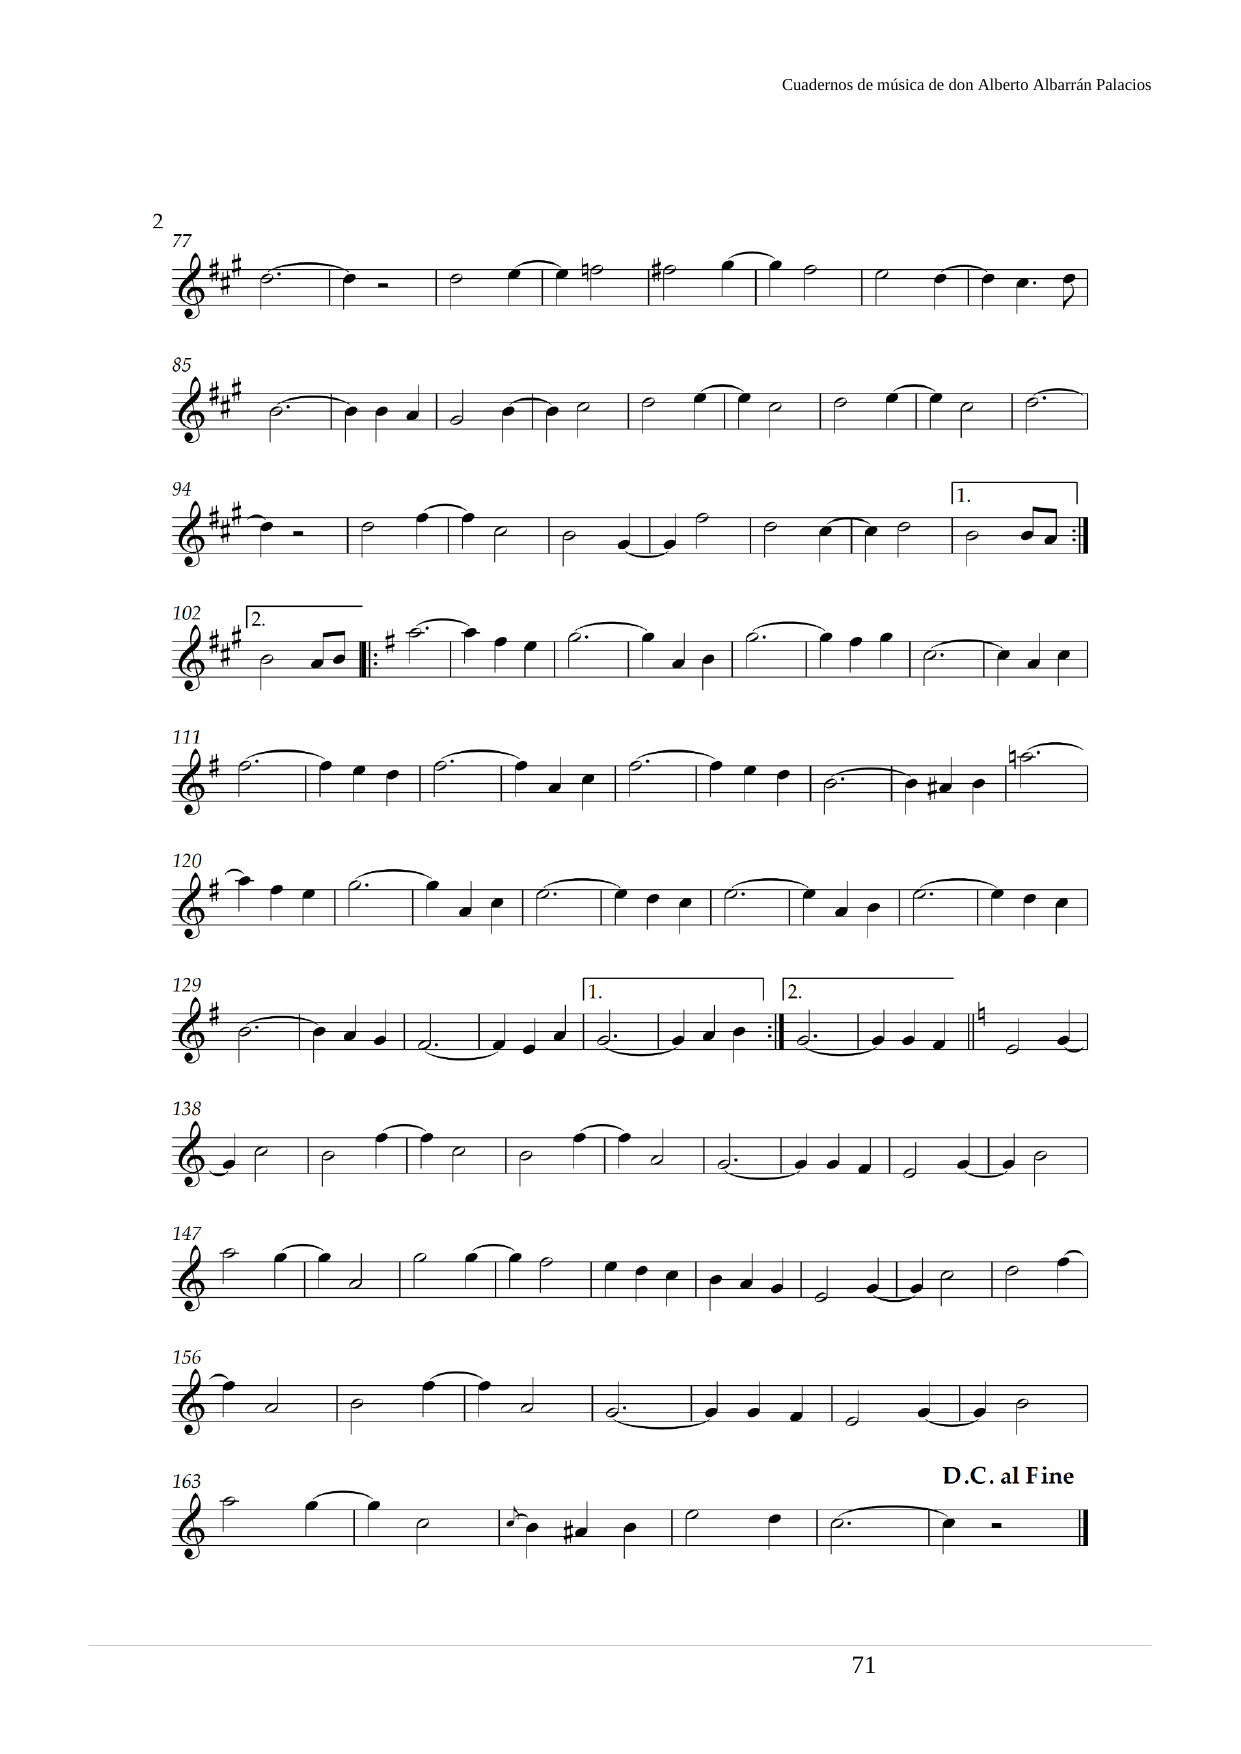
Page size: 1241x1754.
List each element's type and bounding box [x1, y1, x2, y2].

picture [88, 142, 1152, 1646]
